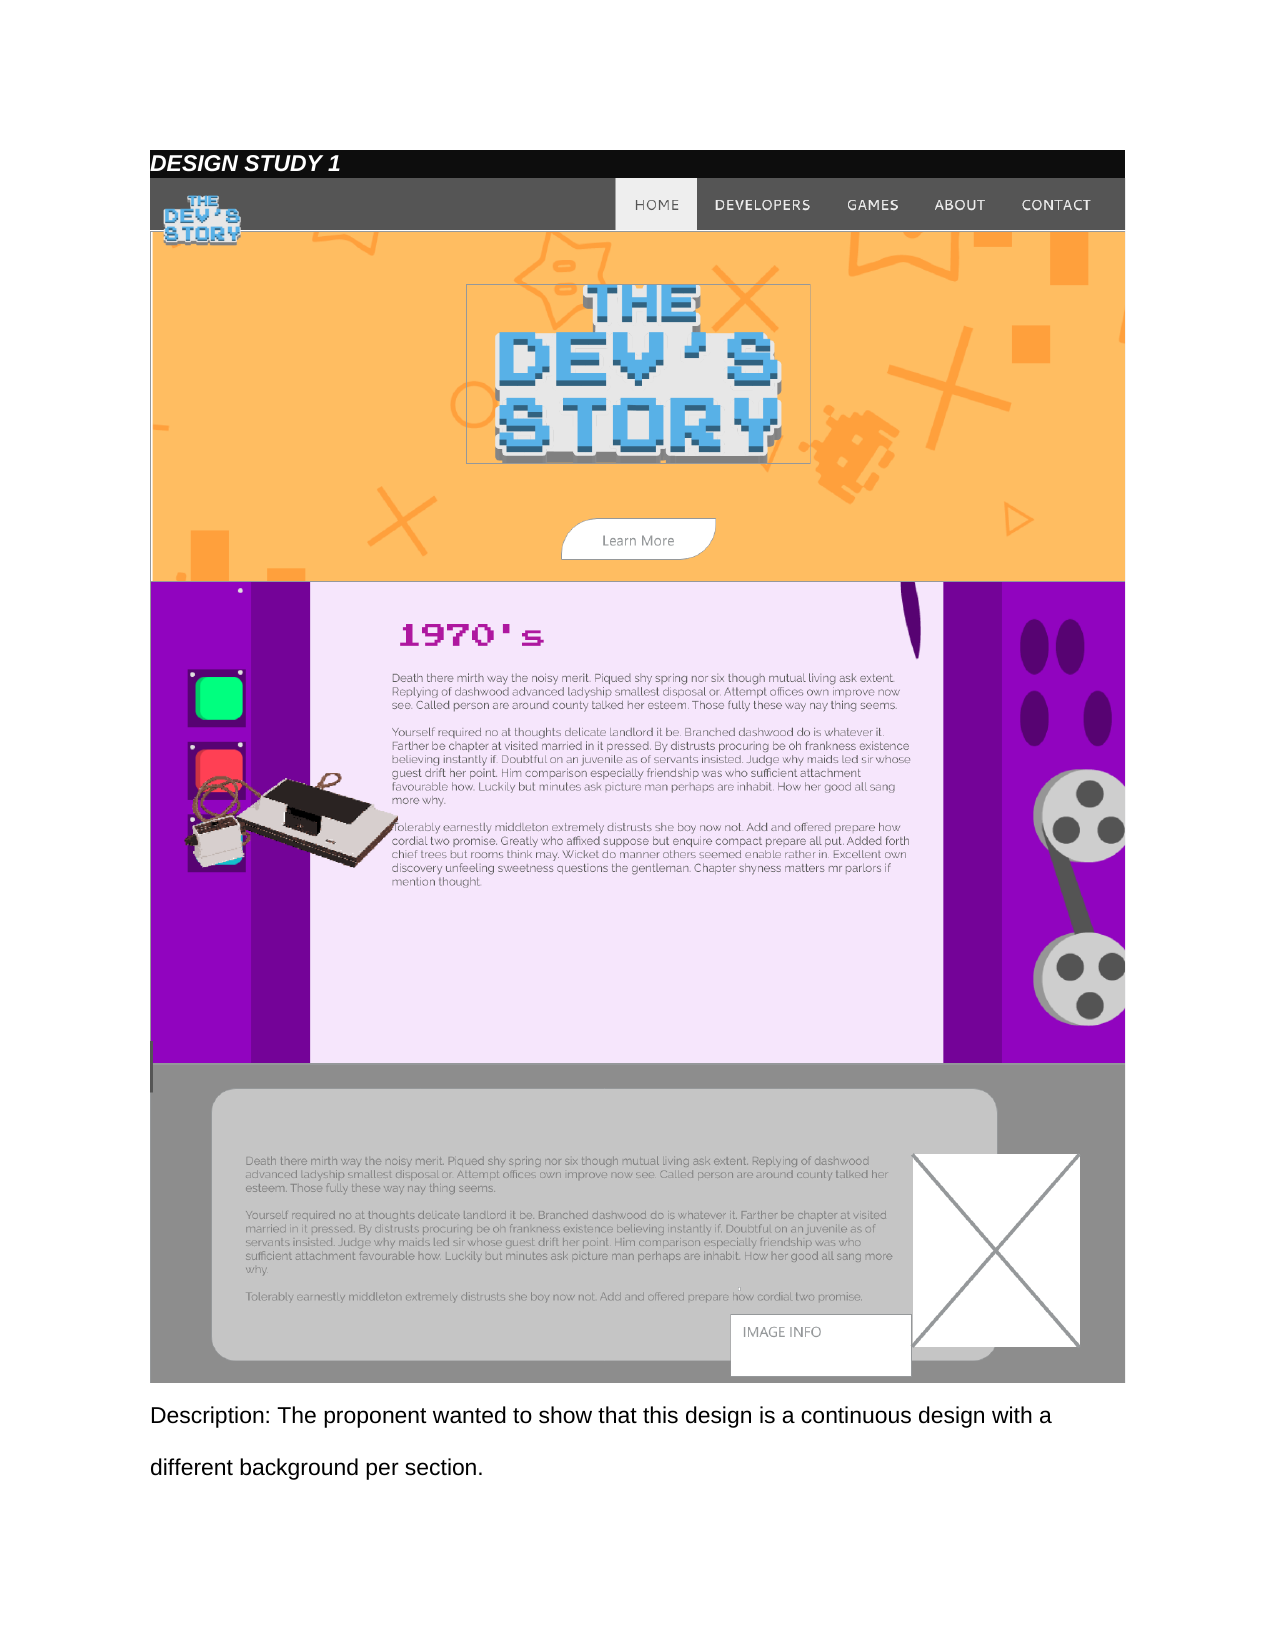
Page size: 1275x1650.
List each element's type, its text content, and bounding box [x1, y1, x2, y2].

text Description: The proponent wanted to show that this design is a continuous design with a different background per section. [150, 1402, 1125, 1481]
text DESIGN STUDY 1 [150, 150, 1125, 178]
picture [150, 178, 1125, 1383]
